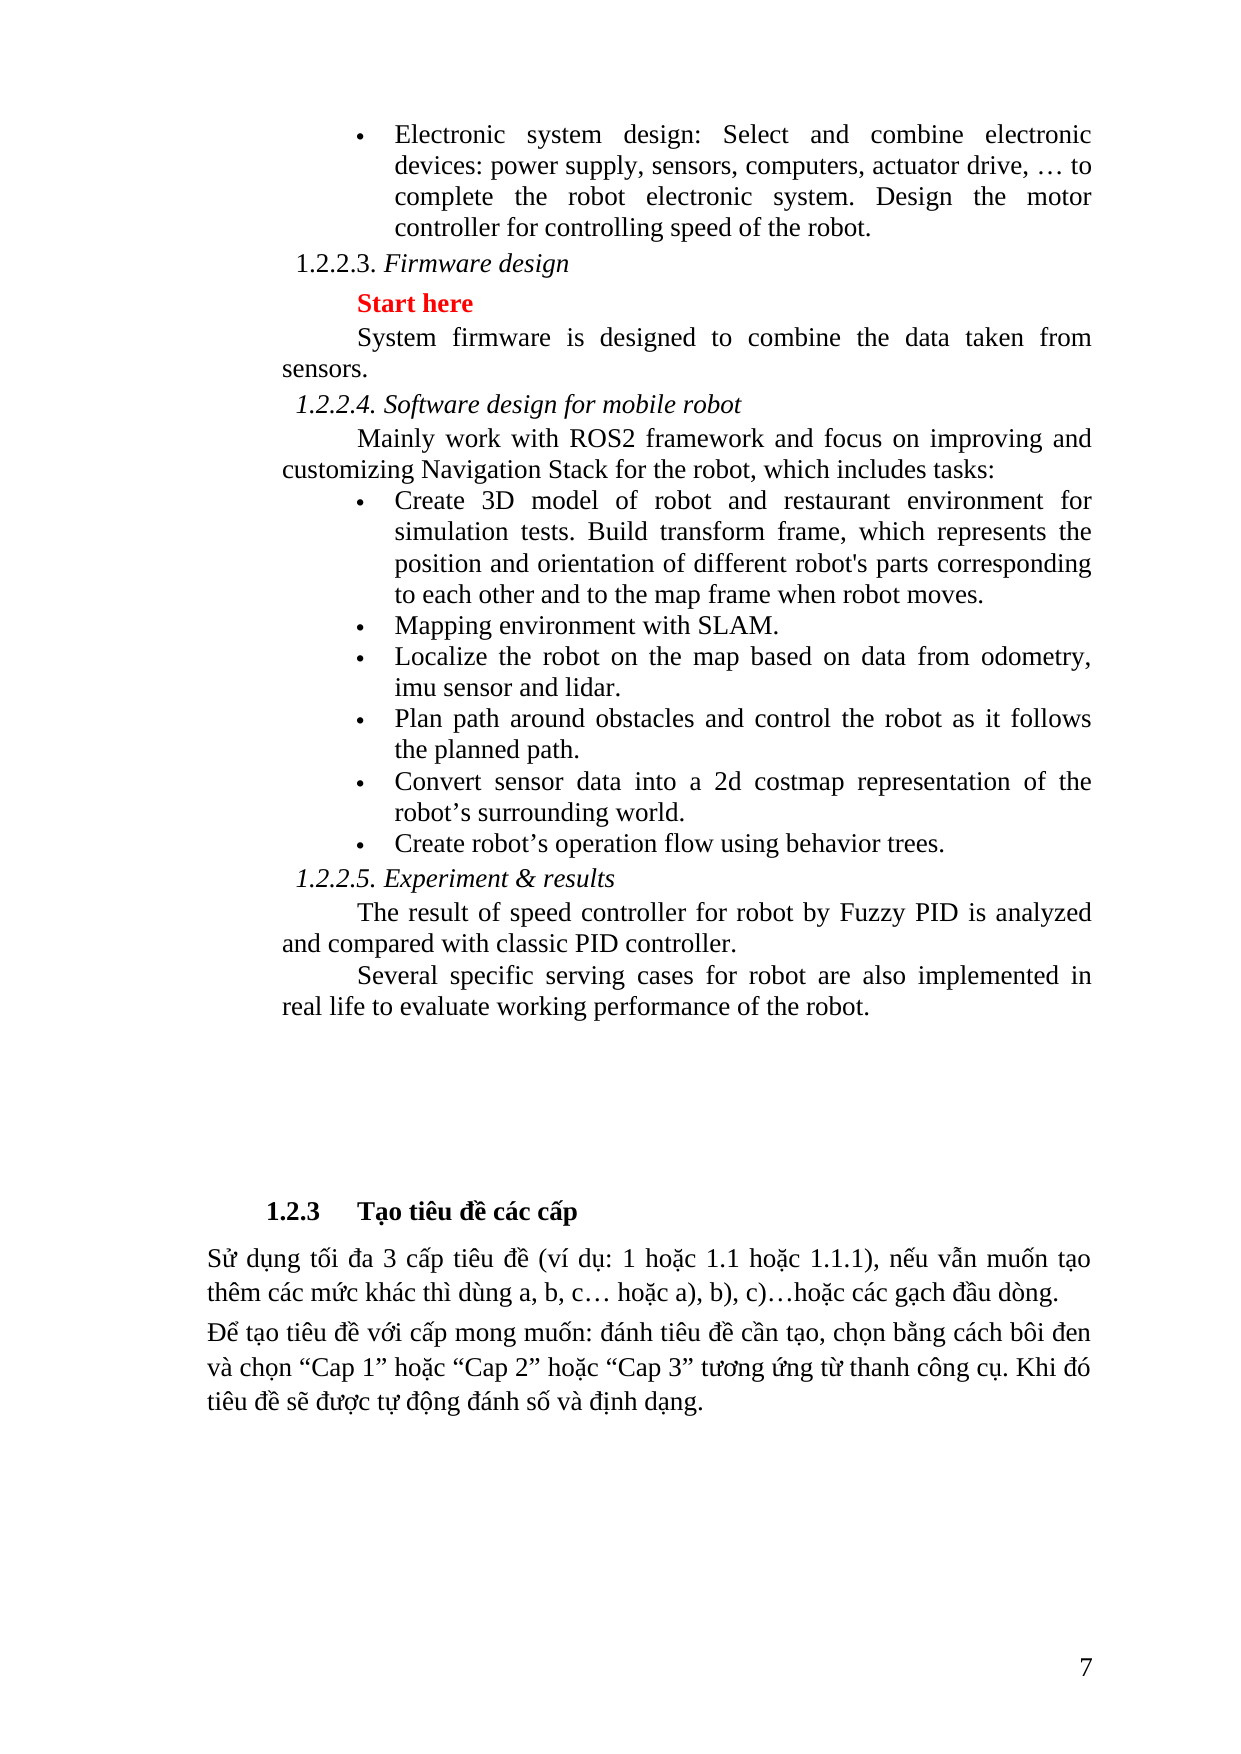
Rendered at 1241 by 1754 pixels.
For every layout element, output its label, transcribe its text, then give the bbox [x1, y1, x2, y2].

text Start here [357, 287, 1092, 318]
list Mapping environment with SLAM. [357, 609, 1092, 640]
list Plan path around obstacles and control the robot as it follows the planned path. [357, 702, 1092, 765]
text Sử dụng tối đa 3 cấp tiêu đề (ví dụ: 1 hoặc 1.1 hoặc 1.1.1), nếu vẫn muốn tạo thêm các mức khác thì dùng a, b, c… hoặc a), b), c)…hoặc các gạch đầu dòng. [207, 1242, 1092, 1307]
subtitle Software design for mobile robot [207, 388, 1092, 419]
subtitle Firmware design [207, 247, 1092, 278]
list Electronic system design: Select and combine electronic devices: power supply, sensors, computers, actuator drive, … to complete the robot electronic system. Design the motor controller for controlling speed of the robot. [357, 118, 1092, 243]
list Convert sensor data into a 2d costmap representation of the robot’s surrounding world. [357, 765, 1092, 827]
list Create 3D model of robot and restaurant environment for simulation tests. Build transform frame, which represents the position and orientation of different robot's parts corresponding to each other and to the map frame when robot moves. [357, 484, 1092, 609]
text The result of speed controller for robot by Fuzzy PID is analyzed and compared with classic PID controller. [282, 896, 1092, 959]
text Several specific serving cases for robot are also implemented in real life to evaluate working performance of the robot. [282, 959, 1092, 1021]
list Create robot’s operation flow using behavior trees. [357, 827, 1092, 858]
subtitle Experiment & results [207, 862, 1092, 893]
text Để tạo tiêu đề với cấp mong muốn: đánh tiêu đề cần tạo, chọn bằng cách bôi đen và chọn “Cap 1” hoặc “Cap 2” hoặc “Cap 3” tương ứng từ thanh công cụ. Khi đó tiêu đề sẽ được tự động đánh số và định dạng. [207, 1316, 1092, 1416]
text System firmware is designed to combine the data taken from sensors. [282, 321, 1092, 384]
text Mainly work with ROS2 framework and focus on improving and customizing Navigation Stack for the robot, which includes tasks: [282, 422, 1092, 484]
list Localize the robot on the map based on data from odometry, imu sensor and lidar. [357, 640, 1092, 702]
subtitle Tạo tiêu đề các cấp [266, 1195, 1092, 1226]
